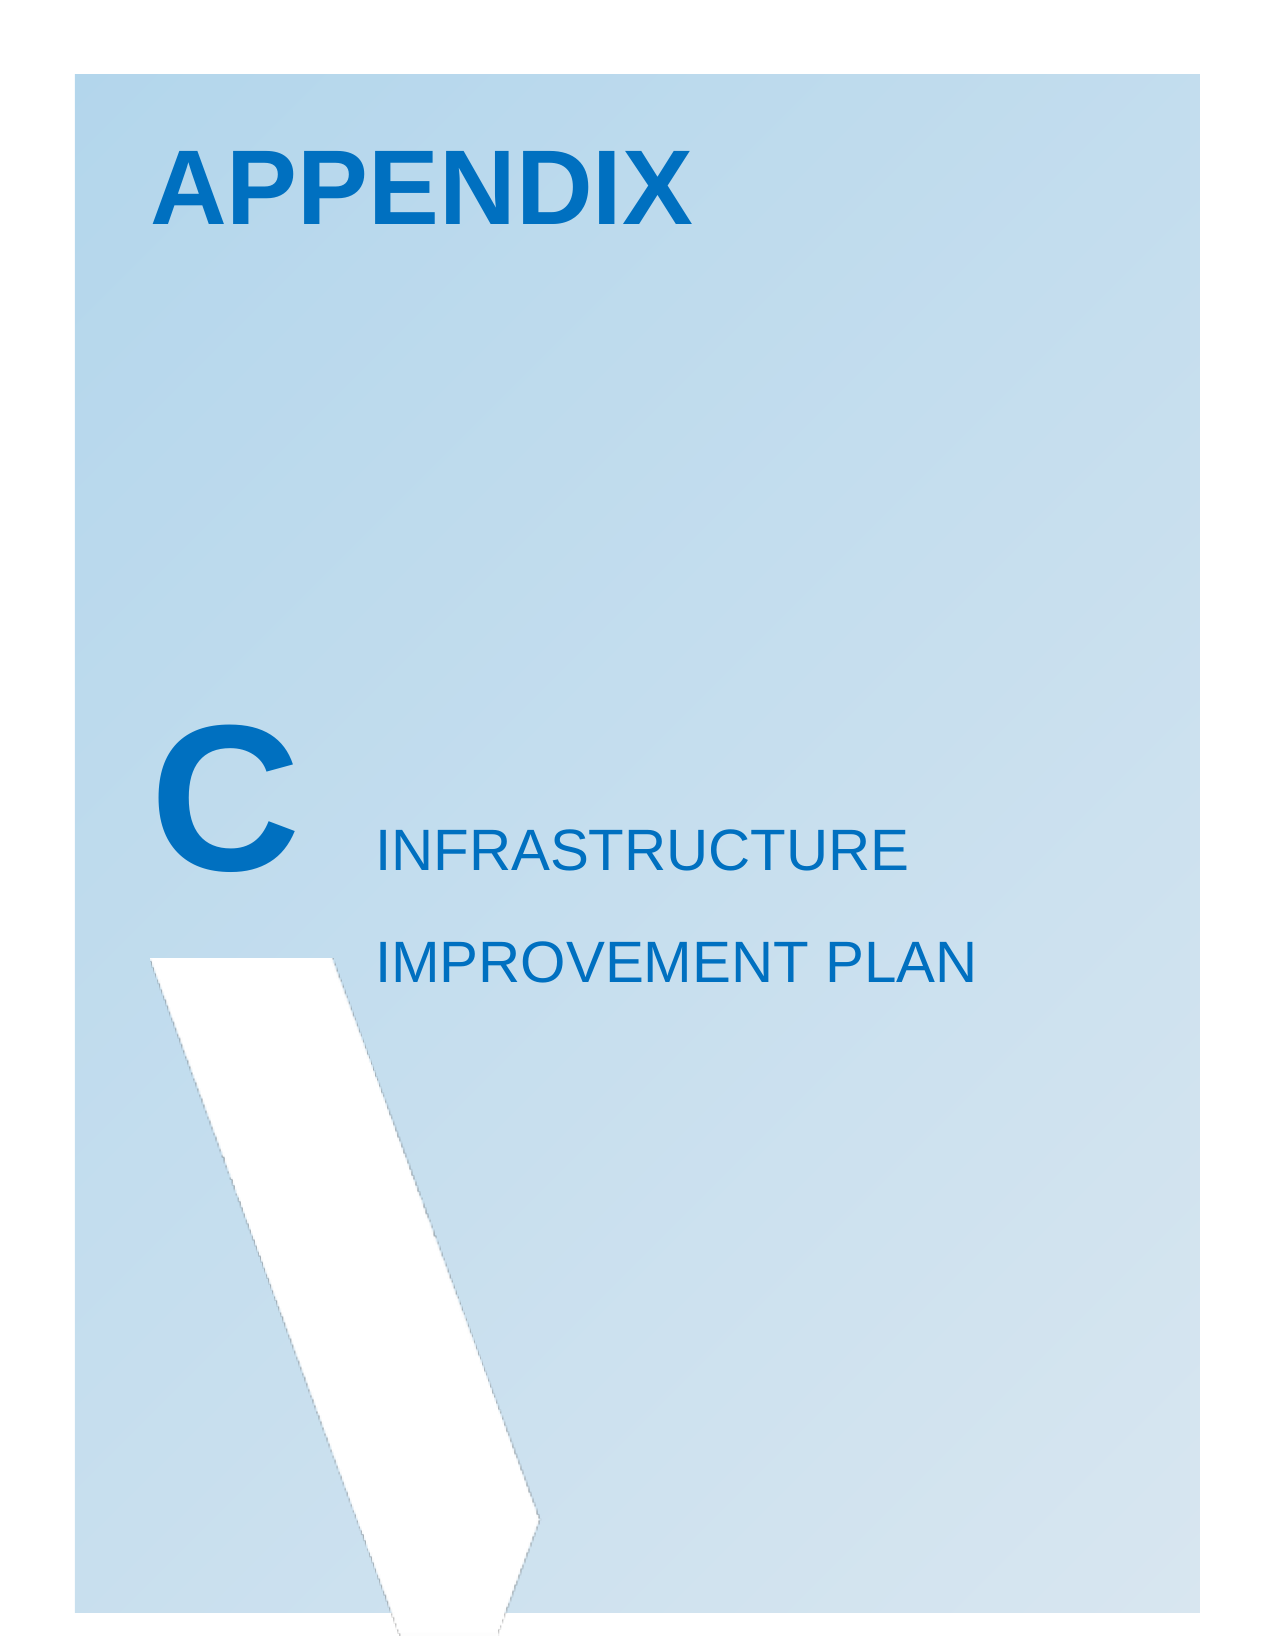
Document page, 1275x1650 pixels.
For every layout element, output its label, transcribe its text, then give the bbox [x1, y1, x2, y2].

picture [150, 995, 554, 1636]
list INFRASTRUCTURE IMPROVEMENT PLAN [150, 675, 1200, 995]
